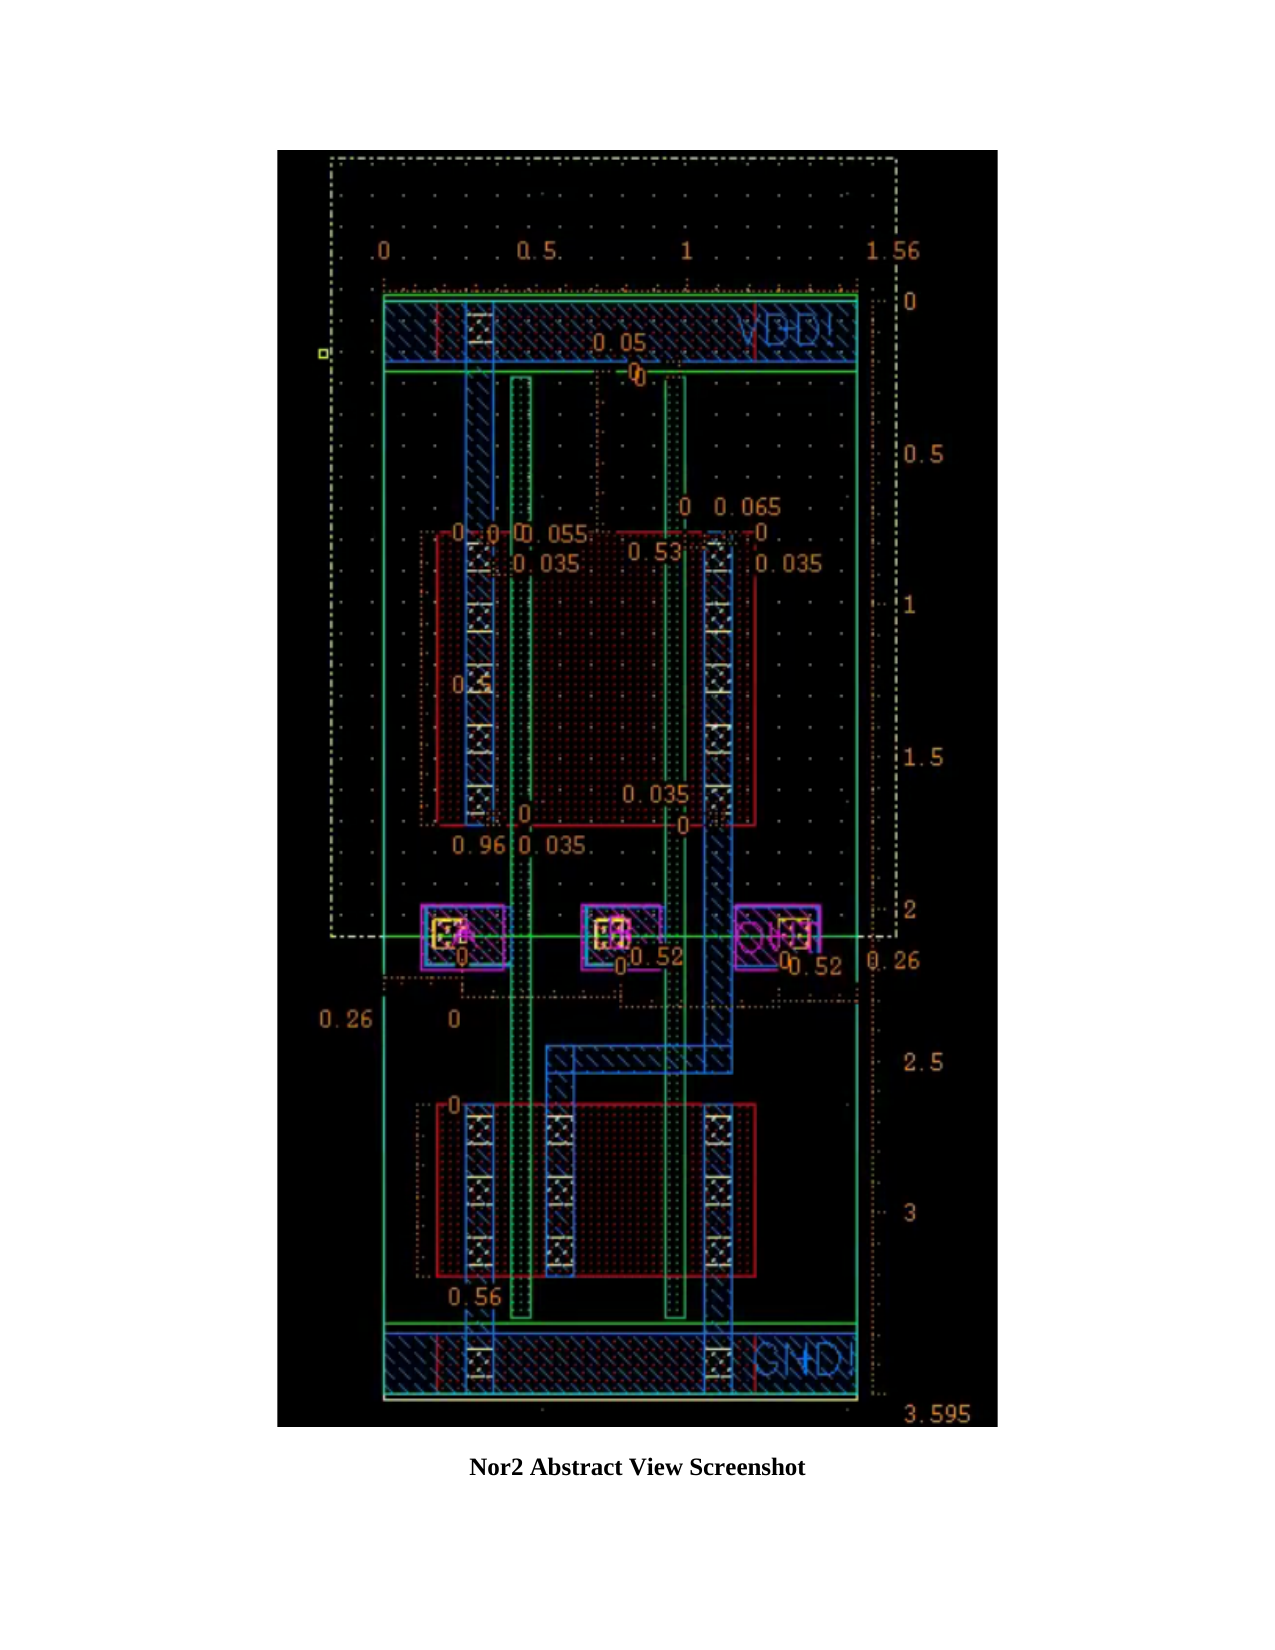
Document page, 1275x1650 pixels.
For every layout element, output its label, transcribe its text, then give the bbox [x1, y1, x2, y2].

picture [277, 150, 998, 1427]
text Nor2 Abstract View Screenshot [150, 1452, 1125, 1480]
